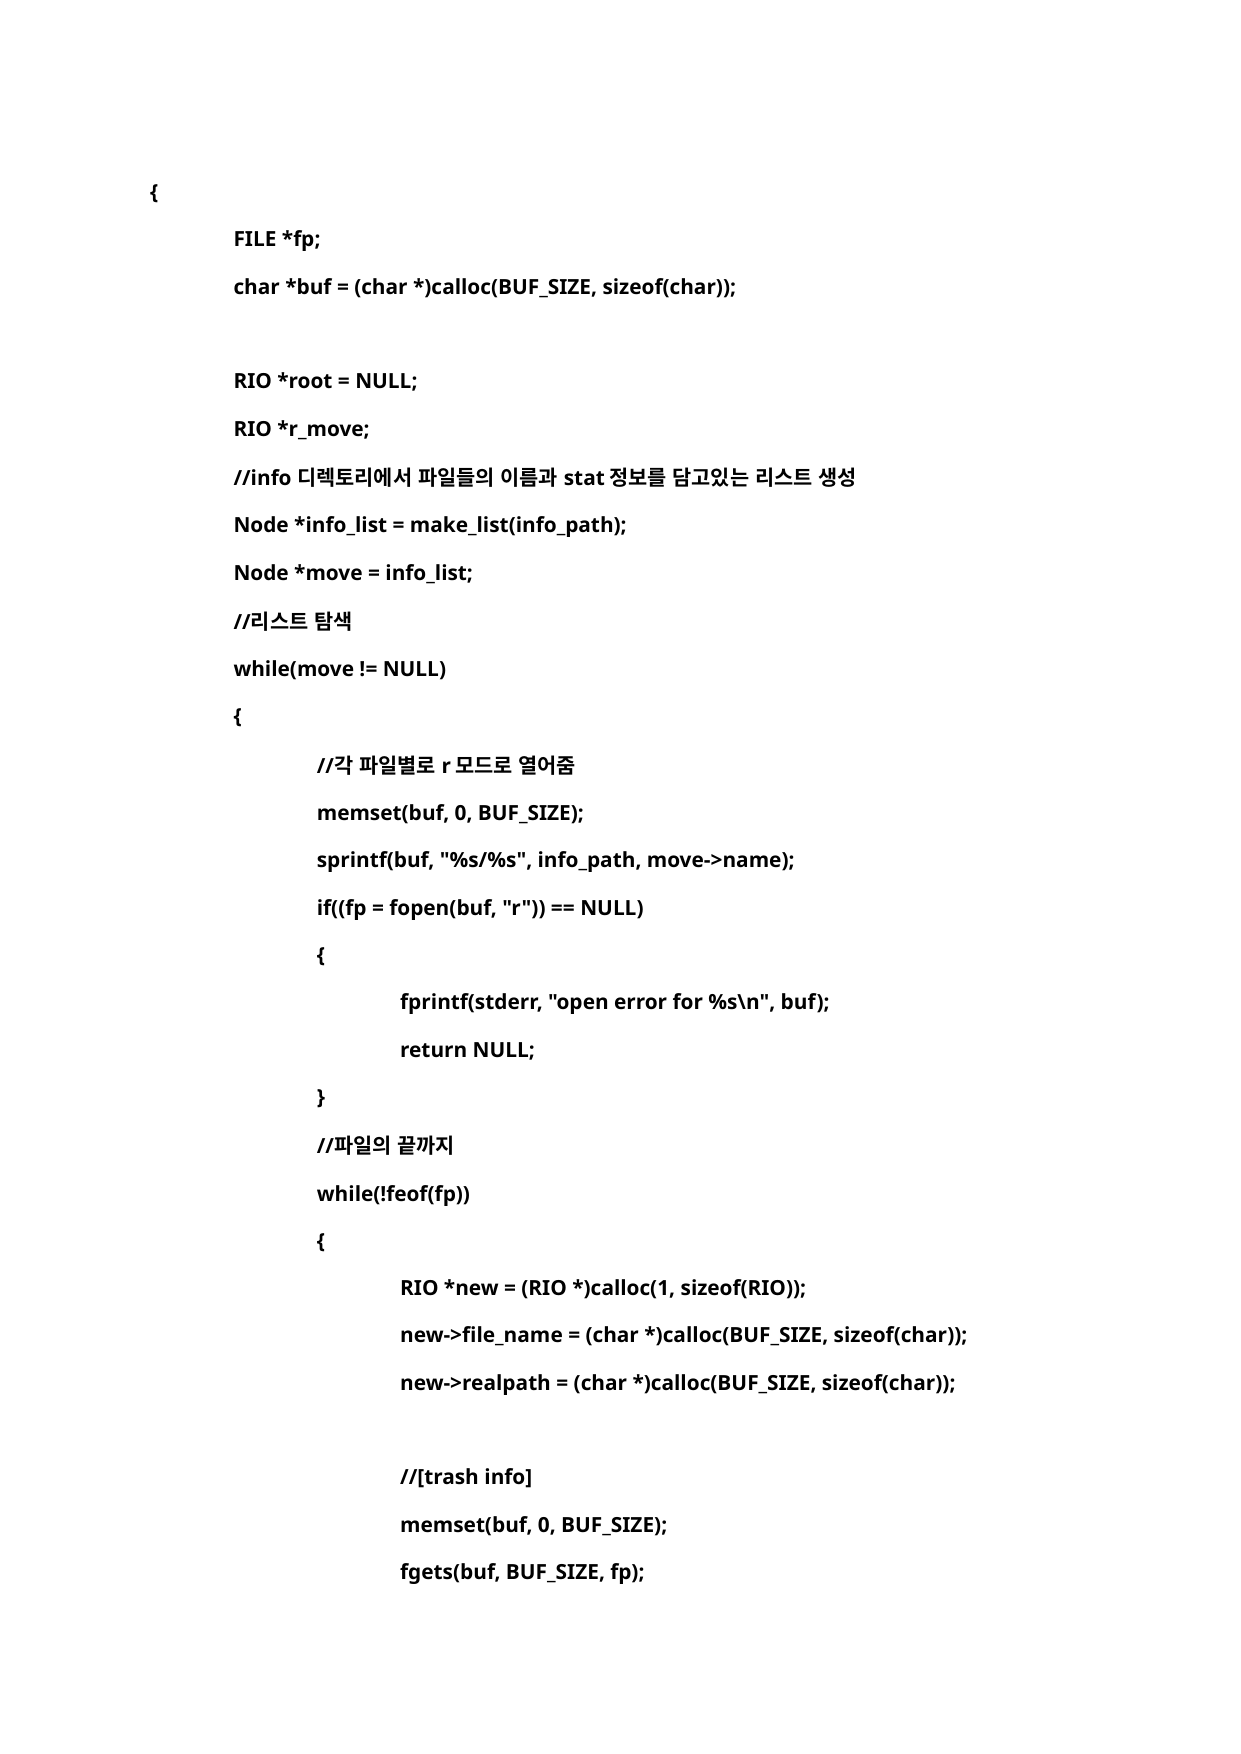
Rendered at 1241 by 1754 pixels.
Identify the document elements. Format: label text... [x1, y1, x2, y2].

text return NULL; [150, 1035, 1090, 1063]
text //리스트 탐색 [150, 605, 1090, 635]
text if((fp = fopen(buf, "r")) == NULL) [150, 893, 1090, 921]
text RIO *new = (RIO *)calloc(1, sizeof(RIO)); [150, 1273, 1090, 1302]
text { [150, 702, 1090, 730]
text { [150, 177, 1090, 206]
text { [150, 940, 1090, 968]
text RIO *root = NULL; [150, 366, 1090, 395]
text fprintf(stderr, "open error for %s\n", buf); [150, 987, 1090, 1016]
text //각 파일별로 r모드로 열어줌 [150, 749, 1090, 779]
text FILE *fp; [150, 224, 1090, 253]
text RIO *r_move; [150, 414, 1090, 442]
text Node *info_list = make_list(info_path); [150, 510, 1090, 539]
text } [150, 1082, 1090, 1110]
text new->realpath = (char *)calloc(BUF_SIZE, sizeof(char)); [150, 1368, 1090, 1396]
text char *buf = (char *)calloc(BUF_SIZE, sizeof(char)); [150, 272, 1090, 300]
text Node *move = info_list; [150, 558, 1090, 586]
text sprintf(buf, "%s/%s", info_path, move->name); [150, 846, 1090, 874]
text while(!feof(fp)) [150, 1179, 1090, 1207]
text //파일의 끝까지 [150, 1129, 1090, 1159]
text memset(buf, 0, BUF_SIZE); [150, 798, 1090, 827]
text fgets(buf, BUF_SIZE, fp); [150, 1557, 1090, 1585]
text //[trash info] [150, 1462, 1090, 1491]
text //info 디렉토리에서 파일들의 이름과 stat정보를 담고있는 리스트 생성 [150, 461, 1090, 491]
text new->file_name = (char *)calloc(BUF_SIZE, sizeof(char)); [150, 1321, 1090, 1349]
text memset(buf, 0, BUF_SIZE); [150, 1510, 1090, 1538]
text while(move != NULL) [150, 654, 1090, 683]
text { [150, 1226, 1090, 1254]
